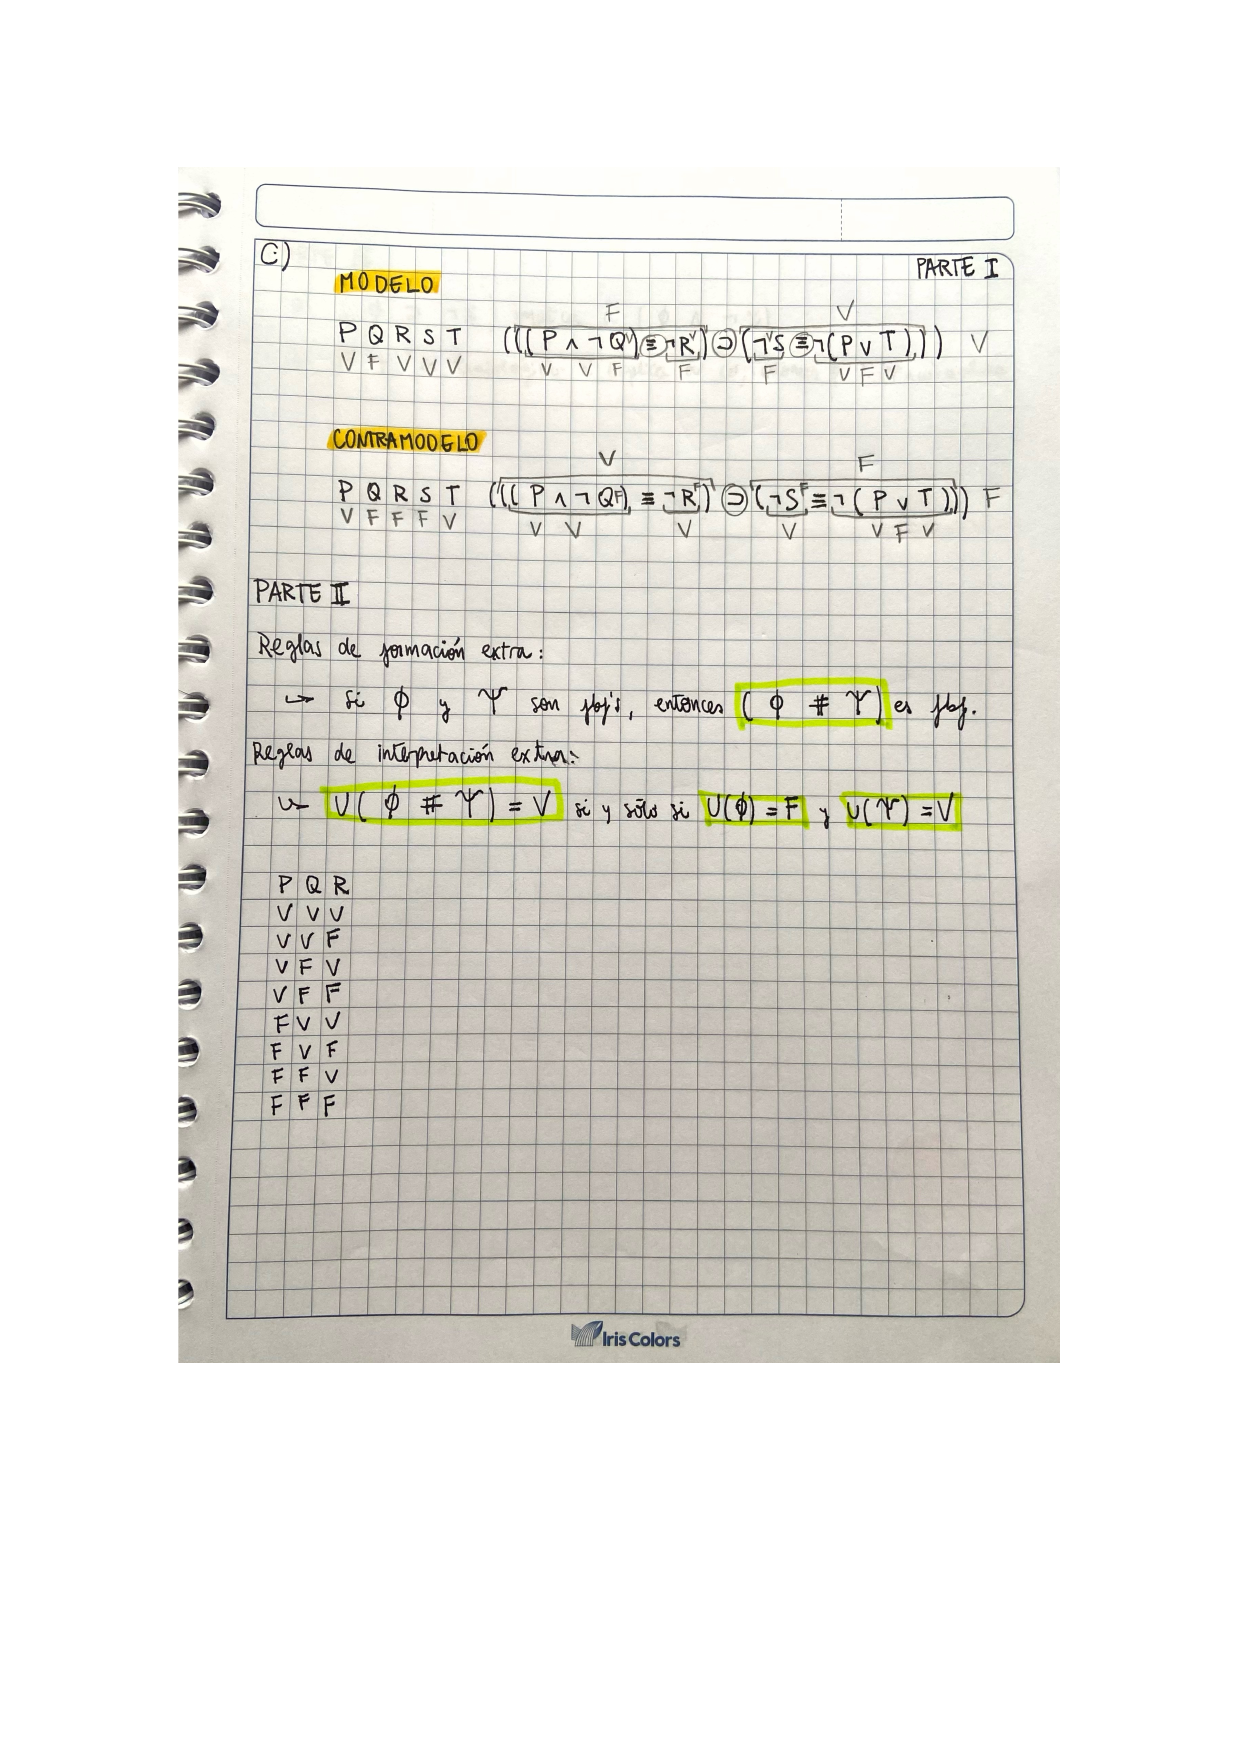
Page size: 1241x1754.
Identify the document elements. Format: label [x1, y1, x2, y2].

picture [178, 167, 1060, 1363]
